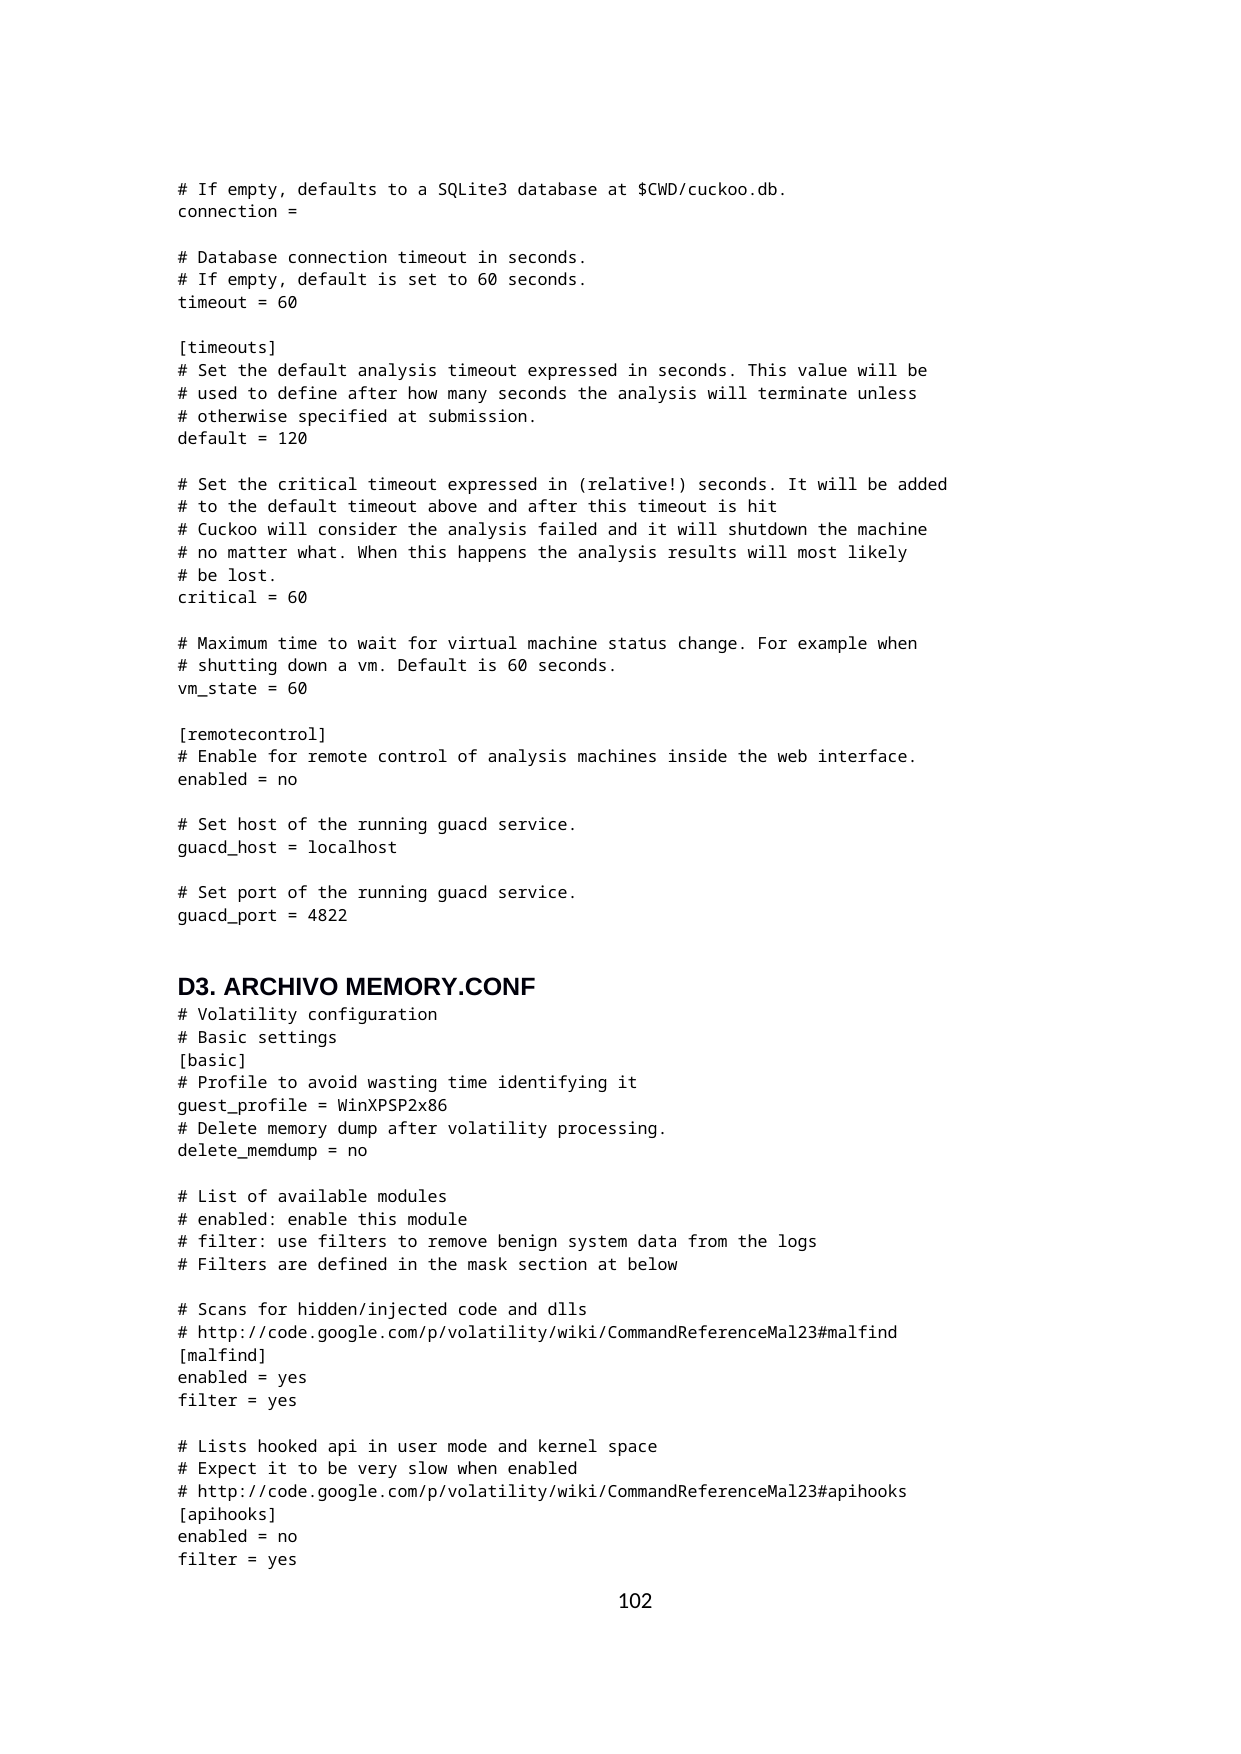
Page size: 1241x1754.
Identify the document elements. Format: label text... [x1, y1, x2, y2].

text # shutting down a vm. Default is 60 seconds. [177, 654, 1092, 677]
text # If empty, default is set to 60 seconds. [177, 268, 1092, 291]
text delete_memdump = no [177, 1139, 1092, 1162]
text # be lost. [177, 563, 1092, 586]
text # http://code.google.com/p/volatility/wiki/CommandReferenceMal23#malfind [177, 1321, 1092, 1343]
text # Volatility configuration [177, 1003, 1092, 1025]
text enabled = no [177, 768, 1092, 790]
text # filter: use filters to remove benign system data from the logs [177, 1230, 1092, 1252]
text filter = yes [177, 1389, 1092, 1411]
text # Delete memory dump after volatility processing. [177, 1116, 1092, 1139]
text guest_profile = WinXPSP2x86 [177, 1093, 1092, 1116]
subtitle D3. ARCHIVO MEMORY.CONF [177, 972, 1092, 1000]
text [malfind] [177, 1343, 1092, 1366]
text # http://code.google.com/p/volatility/wiki/CommandReferenceMal23#apihooks [177, 1479, 1092, 1502]
text [basic] [177, 1048, 1092, 1071]
text filter = yes [177, 1548, 1092, 1570]
text # If empty, defaults to a SQLite3 database at $CWD/cuckoo.db. [177, 177, 1092, 200]
text [apihooks] [177, 1502, 1092, 1525]
text # Expect it to be very slow when enabled [177, 1457, 1092, 1479]
text critical = 60 [177, 586, 1092, 609]
text # Enable for remote control of analysis machines inside the web interface. [177, 745, 1092, 768]
text # to the default timeout above and after this timeout is hit [177, 495, 1092, 518]
text # no matter what. When this happens the analysis results will most likely [177, 541, 1092, 563]
text # enabled: enable this module [177, 1207, 1092, 1230]
text enabled = yes [177, 1366, 1092, 1389]
text [timeouts] [177, 336, 1092, 359]
text # Set the default analysis timeout expressed in seconds. This value will be [177, 359, 1092, 382]
text enabled = no [177, 1525, 1092, 1548]
text # Set the critical timeout expressed in (relative!) seconds. It will be added [177, 472, 1092, 495]
text # Profile to avoid wasting time identifying it [177, 1071, 1092, 1093]
text # Set port of the running guacd service. [177, 881, 1092, 904]
text # otherwise specified at submission. [177, 404, 1092, 427]
text # Cuckoo will consider the analysis failed and it will shutdown the machine [177, 518, 1092, 541]
text vm_state = 60 [177, 677, 1092, 699]
text # Scans for hidden/injected code and dlls [177, 1298, 1092, 1321]
text # Lists hooked api in user mode and kernel space [177, 1434, 1092, 1457]
text guacd_host = localhost [177, 836, 1092, 858]
text # Database connection timeout in seconds. [177, 245, 1092, 268]
text # Set host of the running guacd service. [177, 813, 1092, 836]
text # List of available modules [177, 1184, 1092, 1207]
text connection = [177, 200, 1092, 223]
text # Maximum time to wait for virtual machine status change. For example when [177, 631, 1092, 654]
text guacd_port = 4822 [177, 904, 1092, 927]
text [remotecontrol] [177, 722, 1092, 745]
text # used to define after how many seconds the analysis will terminate unless [177, 382, 1092, 404]
text # Filters are defined in the mask section at below [177, 1252, 1092, 1275]
text # Basic settings [177, 1025, 1092, 1048]
text timeout = 60 [177, 291, 1092, 313]
text default = 120 [177, 427, 1092, 450]
